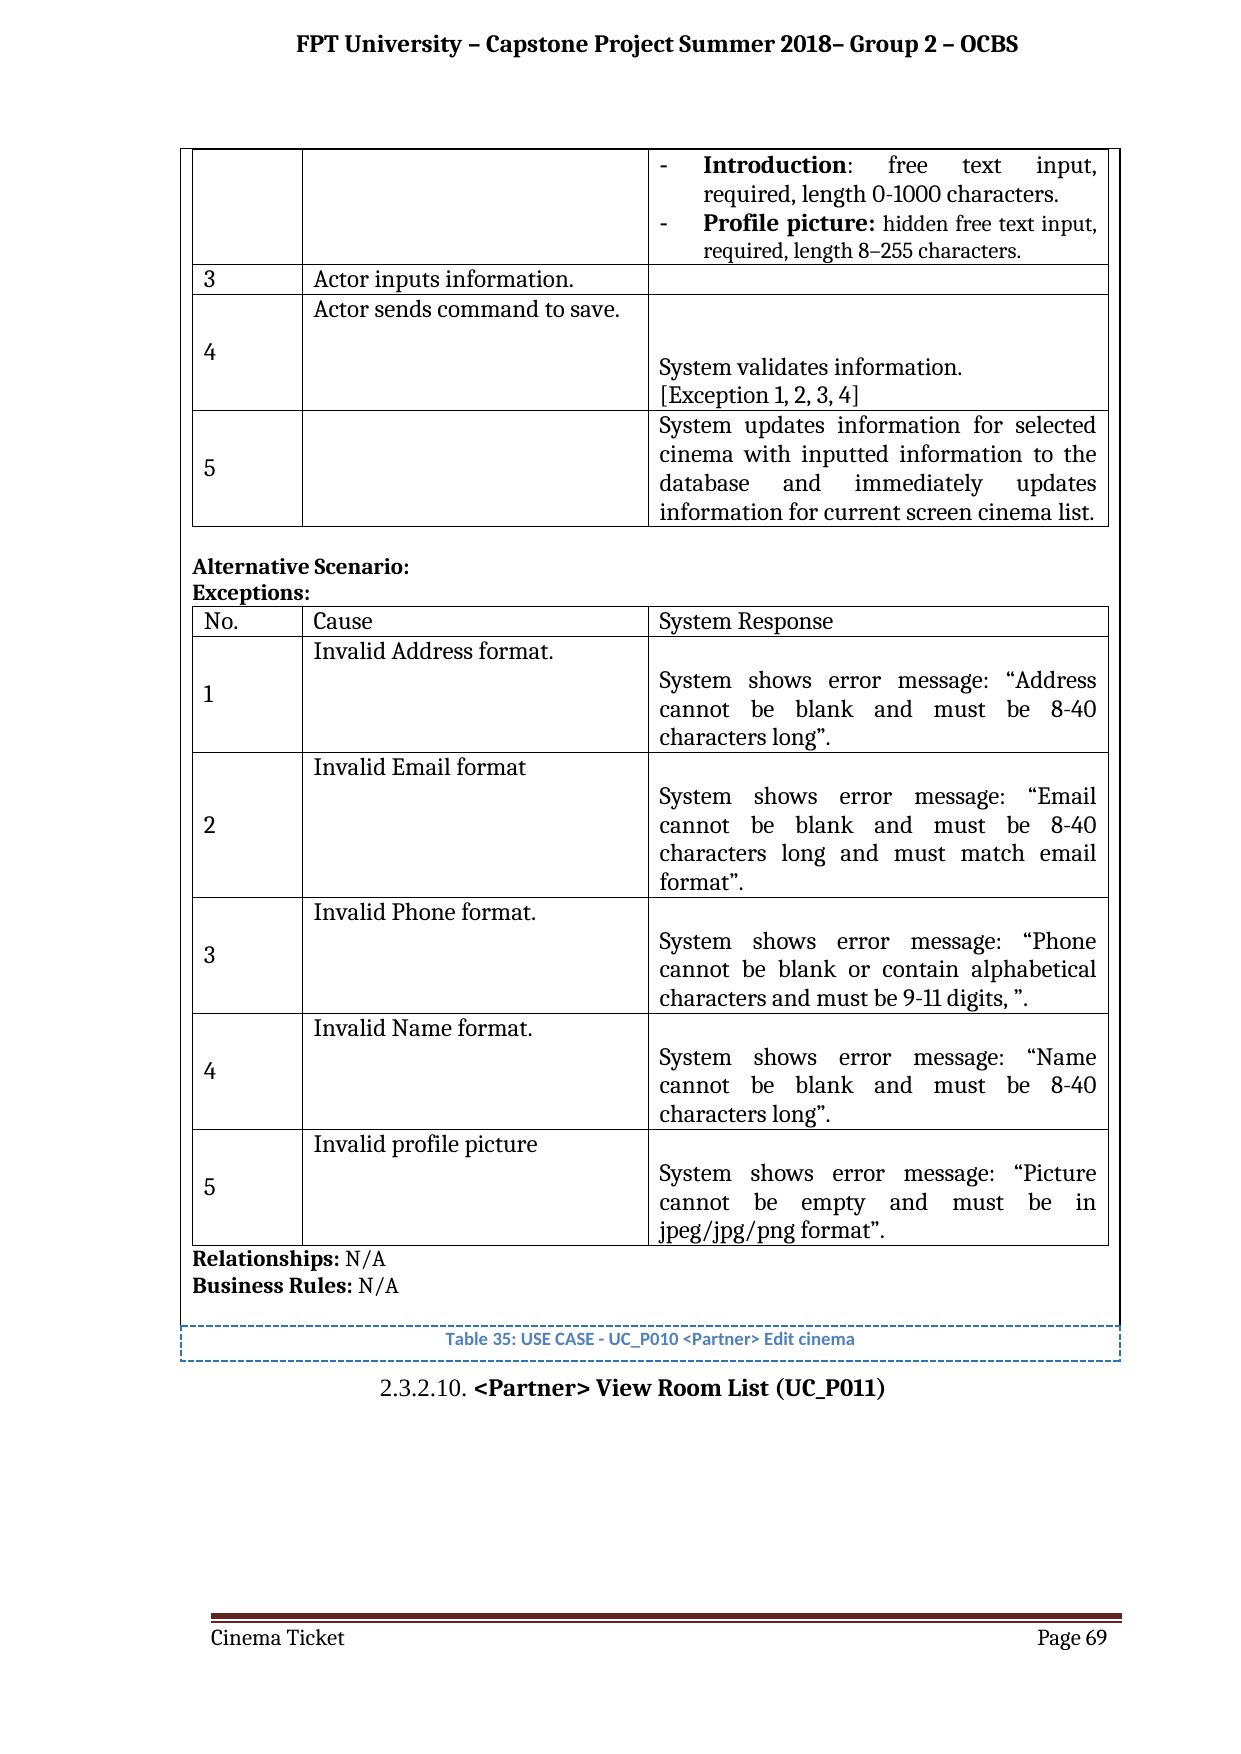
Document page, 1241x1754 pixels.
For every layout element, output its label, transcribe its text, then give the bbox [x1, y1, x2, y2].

text <Partner> View Room List (UC_P011) [379, 1373, 1122, 1402]
table_cell Table 35: USE CASE - UC_P010 <Partner> Edit cinema [181, 1325, 1120, 1360]
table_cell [181, 149, 1119, 1325]
